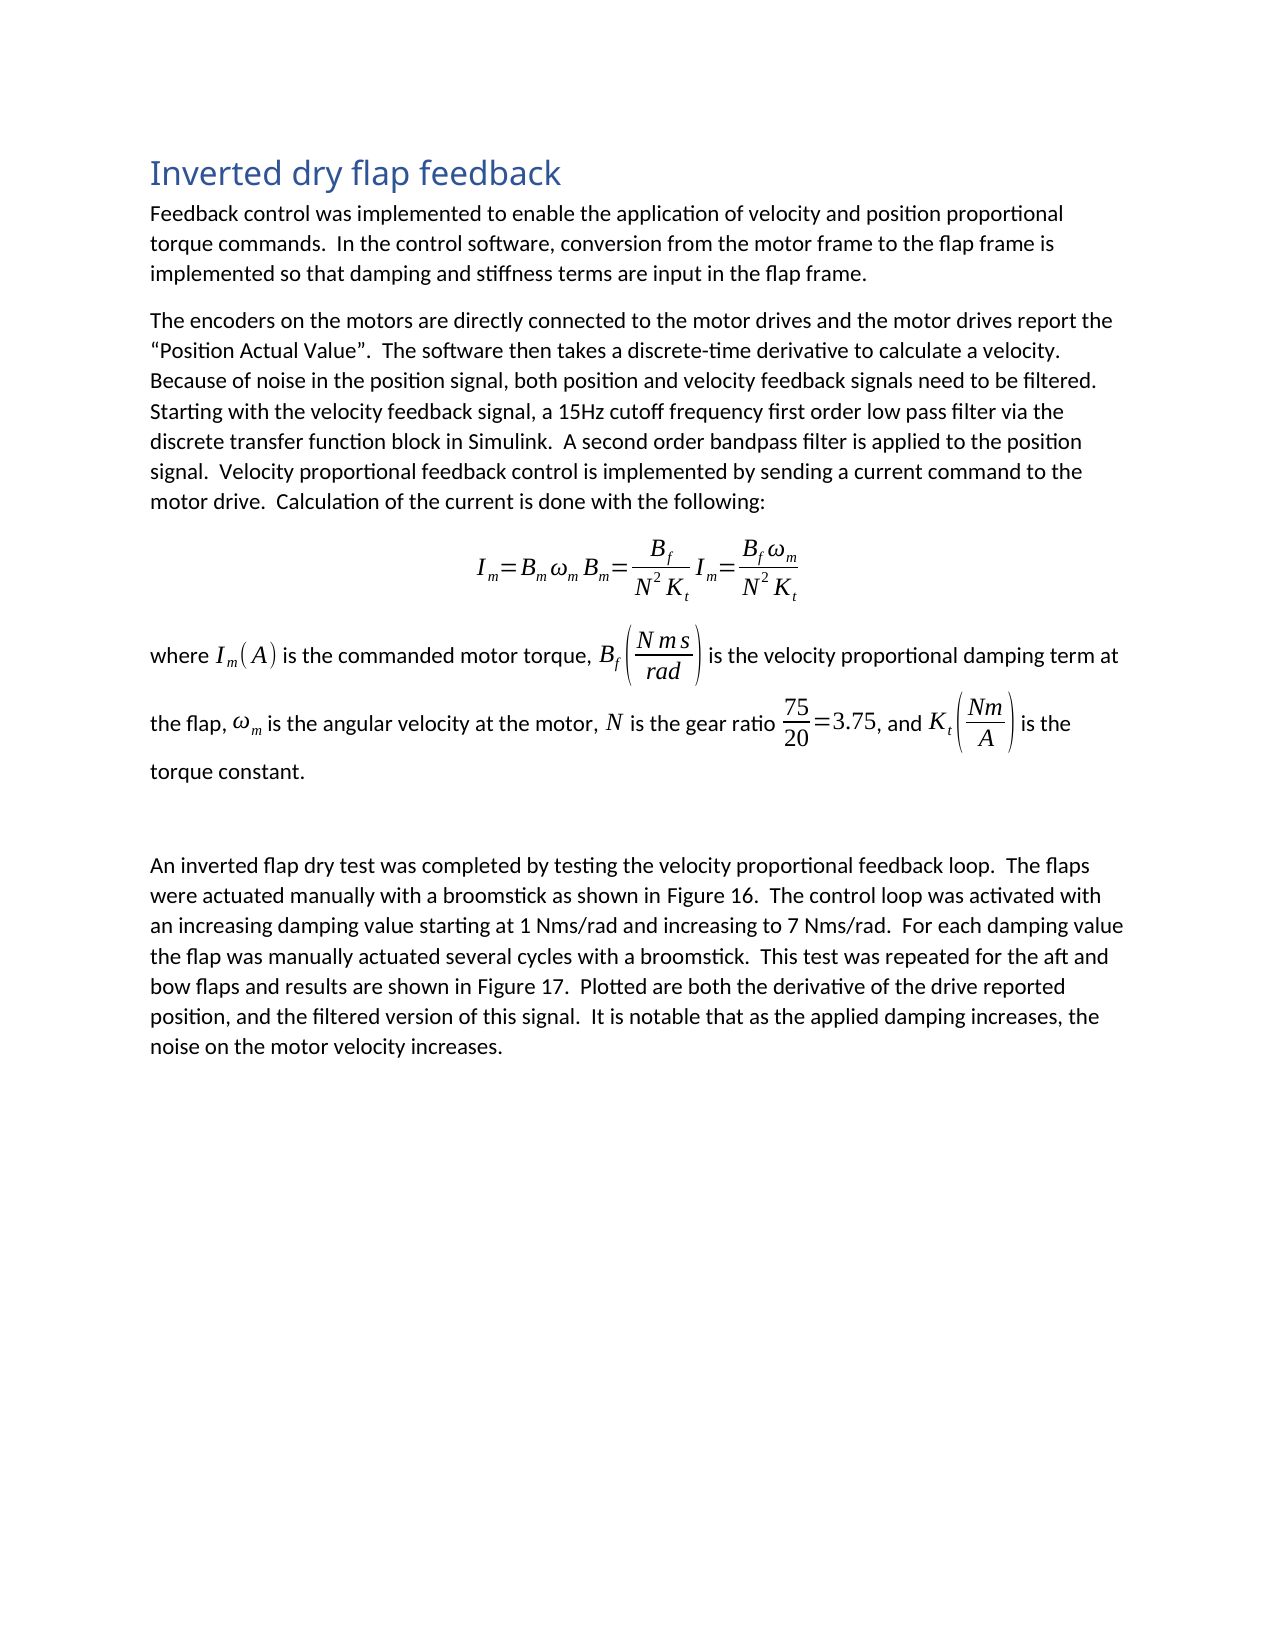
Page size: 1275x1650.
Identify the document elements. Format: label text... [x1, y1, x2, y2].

text The encoders on the motors are directly connected to the motor drives and the motor drives report the “Position Actual Value”. The software then takes a discrete-time derivative to calculate a velocity. Because of noise in the position signal, both position and velocity feedback signals need to be filtered. Starting with the velocity feedback signal, a 15Hz cutoff frequency first order low pass filter via the discrete transfer function block in Simulink. A second order bandpass filter is applied to the position signal. Velocity proportional feedback control is implemented by sending a current command to the motor drive. Calculation of the current is done with the following: [150, 306, 1125, 516]
text where is the commanded motor torque, is the velocity proportional damping term at the flap, is the angular velocity at the motor, is the gear ratio , and is the torque constant. [150, 623, 1125, 786]
text Feedback control was implemented to enable the application of velocity and position proportional torque commands. In the control software, conversion from the motor frame to the flap frame is implemented so that damping and stiffness terms are input in the flap frame. [150, 199, 1125, 287]
text An inverted flap dry test was completed by testing the velocity proportional feedback loop. The flaps were actuated manually with a broomstick as shown in Figure 15. The control loop was activated with an increasing damping value starting at 1 Nms/rad and increasing to 7 Nms/rad. For each damping value the flap was manually actuated several cycles with a broomstick. This test was repeated for the aft and bow flaps and results are shown in Figure 16. Plotted are both the derivative of the drive reported position, and the filtered version of this signal. It is notable that as the applied damping increases, the noise on the motor velocity increases. [150, 851, 1125, 1061]
subtitle Inverted dry flap feedback [150, 150, 1125, 195]
